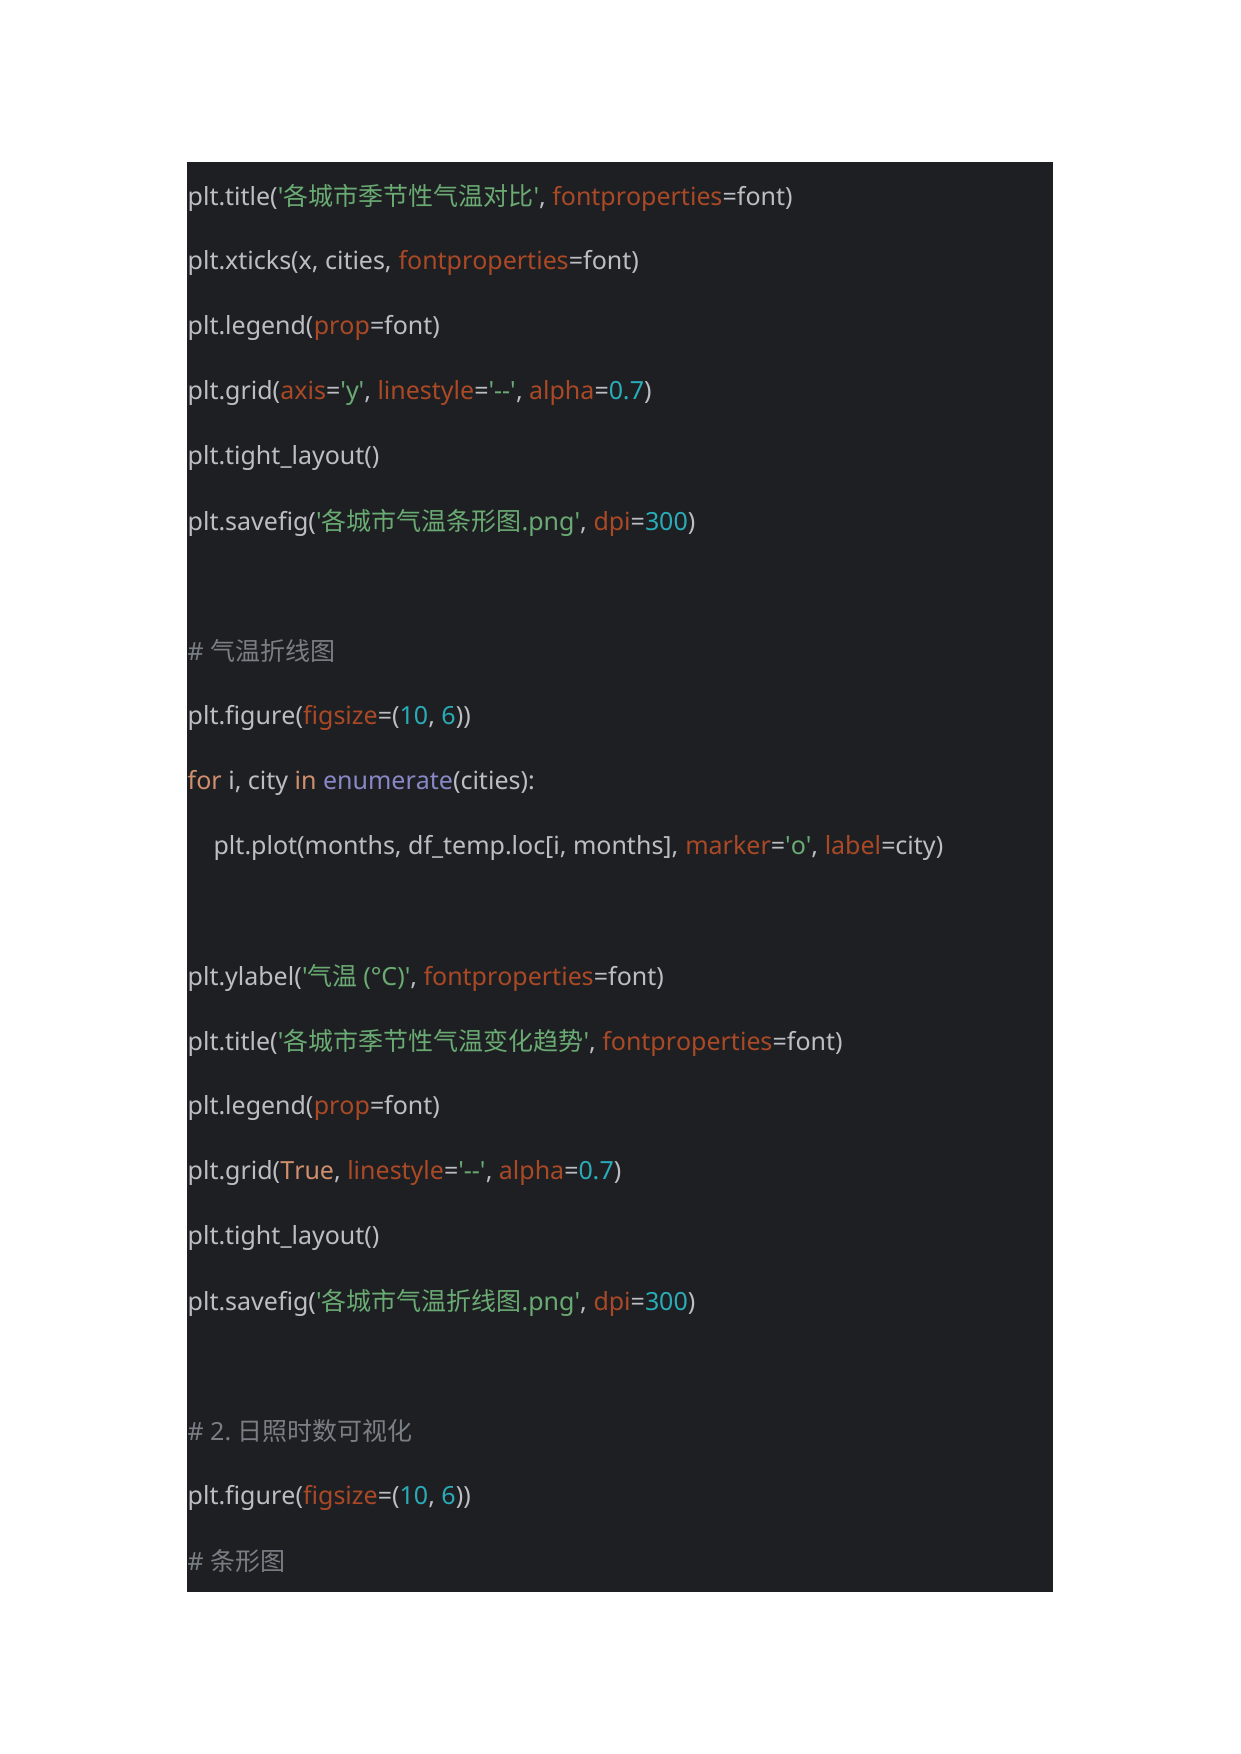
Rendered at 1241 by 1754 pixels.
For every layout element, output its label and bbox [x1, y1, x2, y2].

text [187, 162, 1053, 1592]
